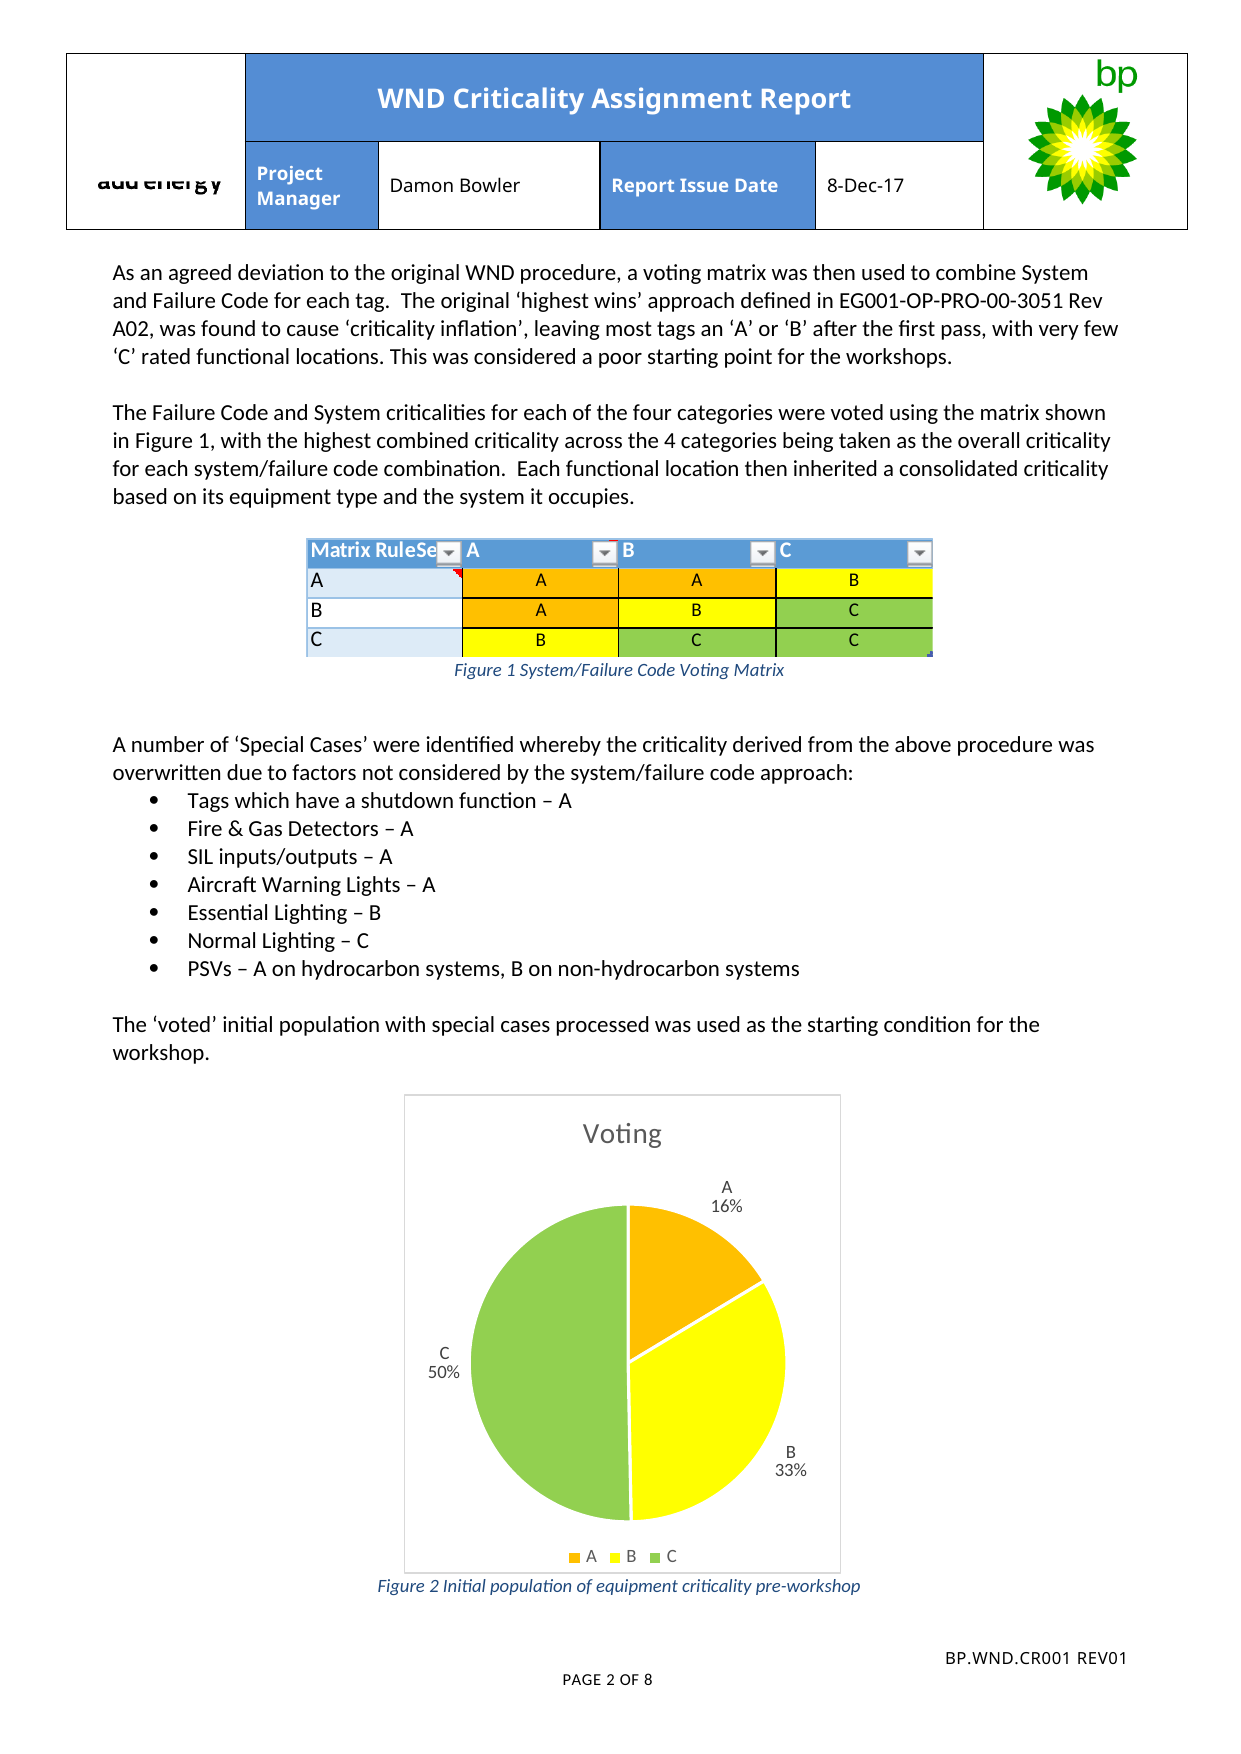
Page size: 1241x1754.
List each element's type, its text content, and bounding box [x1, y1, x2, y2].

picture [95, 182, 225, 197]
list Fire & Gas Detectors – A [150, 814, 1128, 842]
text Figure 1 System/Failure Code Voting Matrix [112, 658, 1128, 681]
list SIL inputs/outputs – A [150, 842, 1128, 870]
list Essential Lighting – B [150, 898, 1128, 926]
text The ‘voted’ initial population with special cases processed was used as the starting condition for the workshop. [112, 1010, 1128, 1066]
list Aircraft Warning Lights – A [150, 870, 1128, 898]
text A number of ‘Special Cases’ were identified whereby the criticality derived from the above procedure was overwritten due to factors not considered by the system/failure code approach: [112, 730, 1128, 786]
picture [1023, 54, 1148, 206]
text As an agreed deviation to the original WND procedure, a voting matrix was then used to combine System and Failure Code for each tag. The original ‘highest wins’ approach defined in EG001-OP-PRO-00-3051 Rev A02, was found to cause ‘criticality inflation’, leaving most tags an ‘A’ or ‘B’ after the first pass, with very few ‘C’ rated functional locations. This was considered a poor starting point for the workshops. [112, 258, 1128, 370]
list Tags which have a shutdown function – A [150, 786, 1128, 814]
text The Failure Code and System criticalities for each of the four categories were voted using the matrix shown in Figure 1, with the highest combined criticality across the 4 categories being taken as the overall criticality for each system/failure code combination. Each functional location then inherited a consolidated criticality based on its equipment type and the system it occupies. [112, 398, 1128, 510]
list Normal Lighting – C [150, 926, 1128, 954]
text Figure 2 Initial population of equipment criticality pre-workshop [112, 1574, 1128, 1597]
list PSVs – A on hydrocarbon systems, B on non-hydrocarbon systems [150, 954, 1128, 982]
